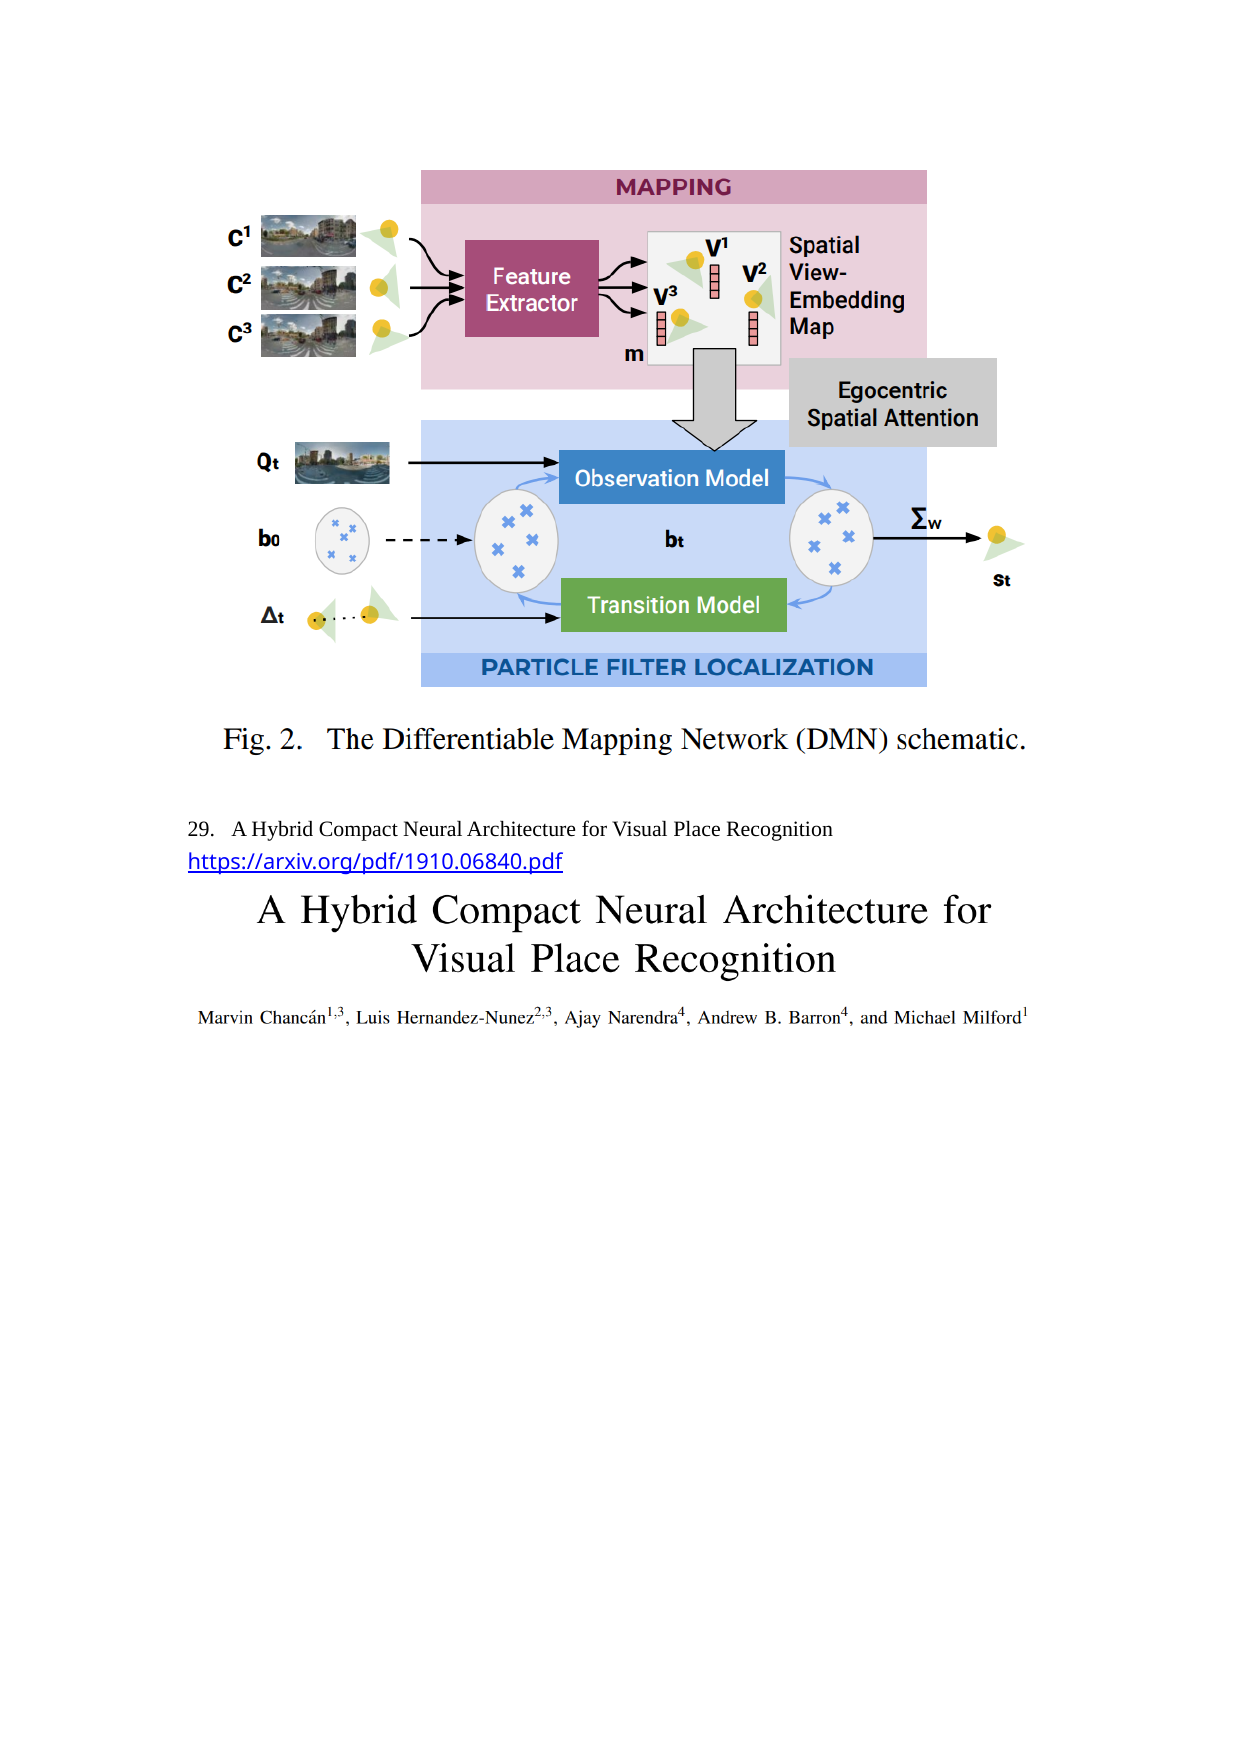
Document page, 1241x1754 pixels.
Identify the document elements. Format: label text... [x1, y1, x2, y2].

picture [187, 162, 1053, 770]
text https://arxiv.org/pdf/1910.06840.pdf [187, 844, 1053, 877]
picture [187, 877, 1053, 1040]
text A Hybrid Compact Neural Architecture for Visual Place Recognition [187, 812, 1053, 844]
